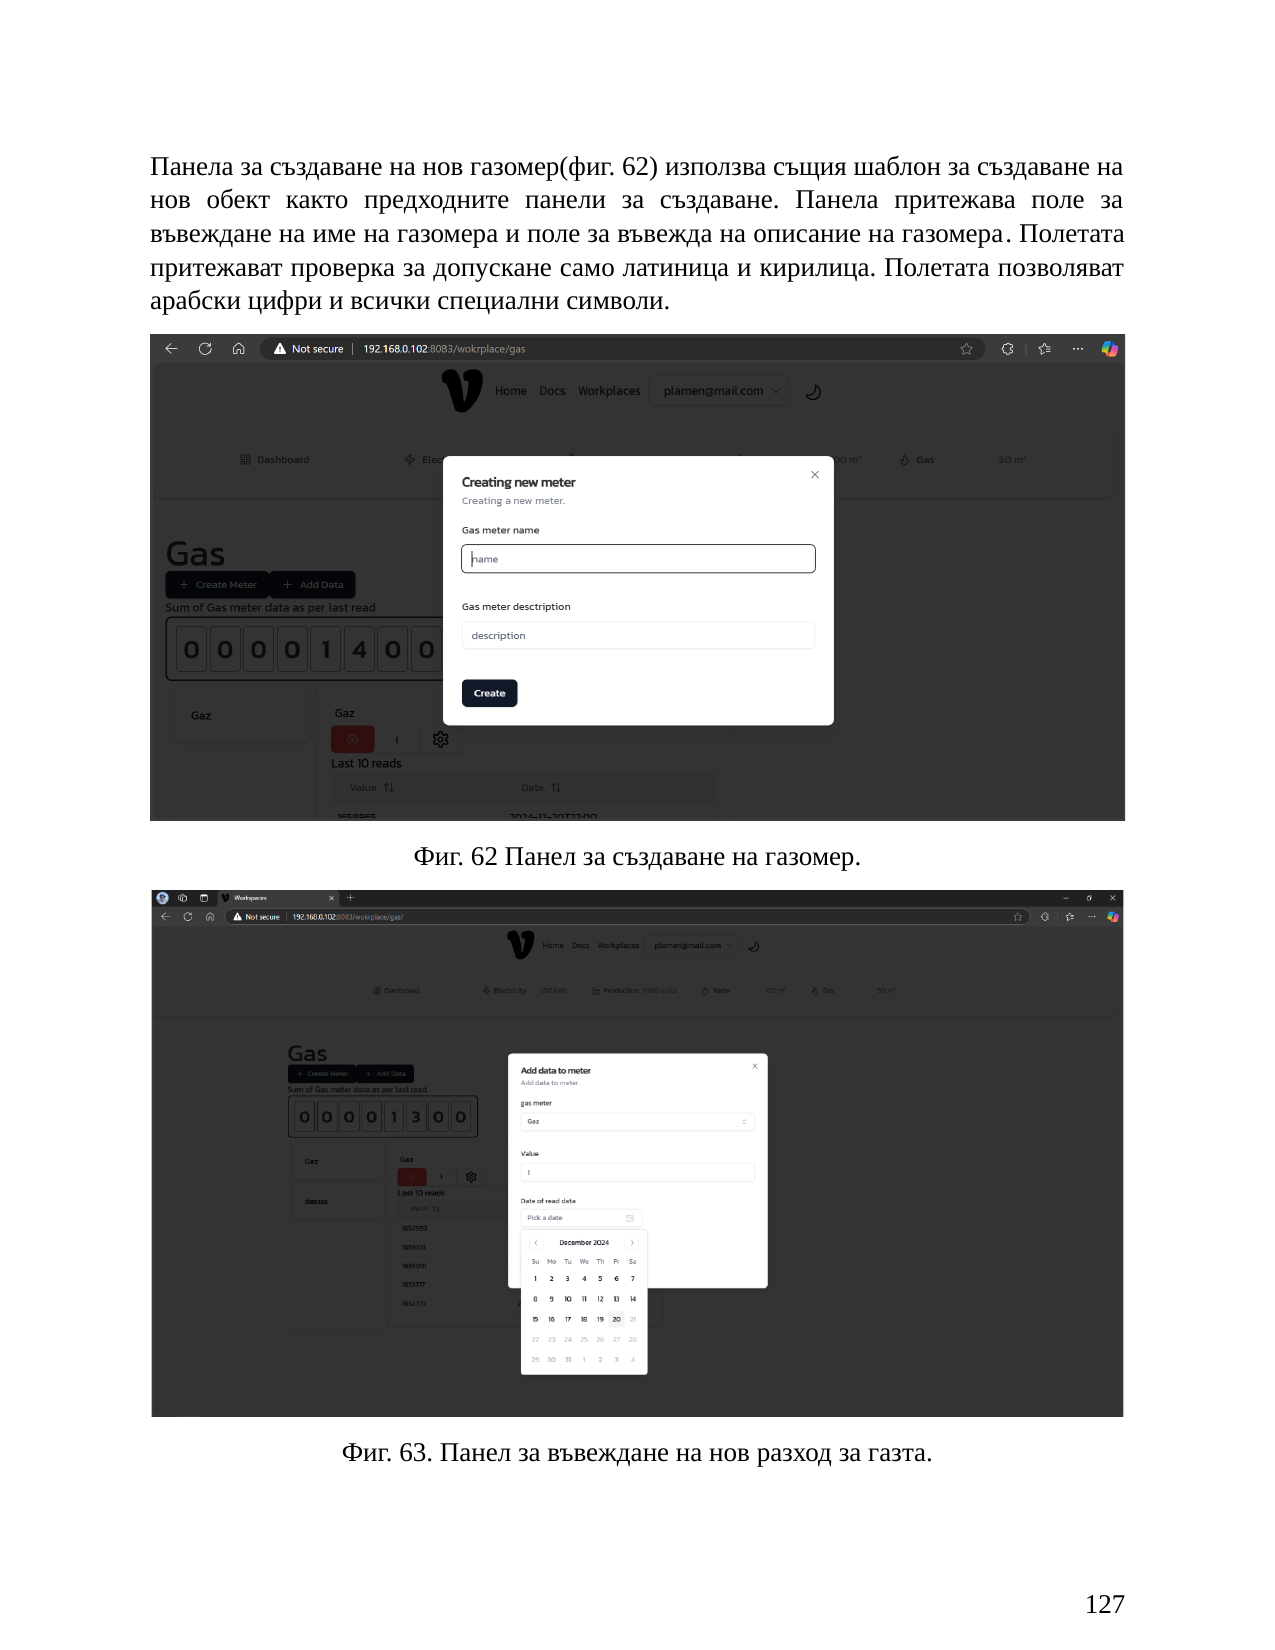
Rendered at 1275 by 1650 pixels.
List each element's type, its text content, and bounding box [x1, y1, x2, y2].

picture [150, 334, 1125, 821]
text Фиг. 63. Панел за въвеждане на нов разход за газта. [150, 1436, 1125, 1467]
text Панела за създаване на нов газомер(фиг. 62) използва същия шаблон за създаване на нов обект както предходните панели за създаване. Панела притежава поле за въвеждане на име на газомера и поле за въвежда на описание на газомера. Полетата притежават проверка за допускане само латиница и кирилица. Полетата позволяват арабски цифри и всички специални символи. [150, 150, 1125, 315]
text Фиг. 62 Панел за създаване на газомер. [150, 840, 1125, 871]
picture [151, 890, 1124, 1417]
